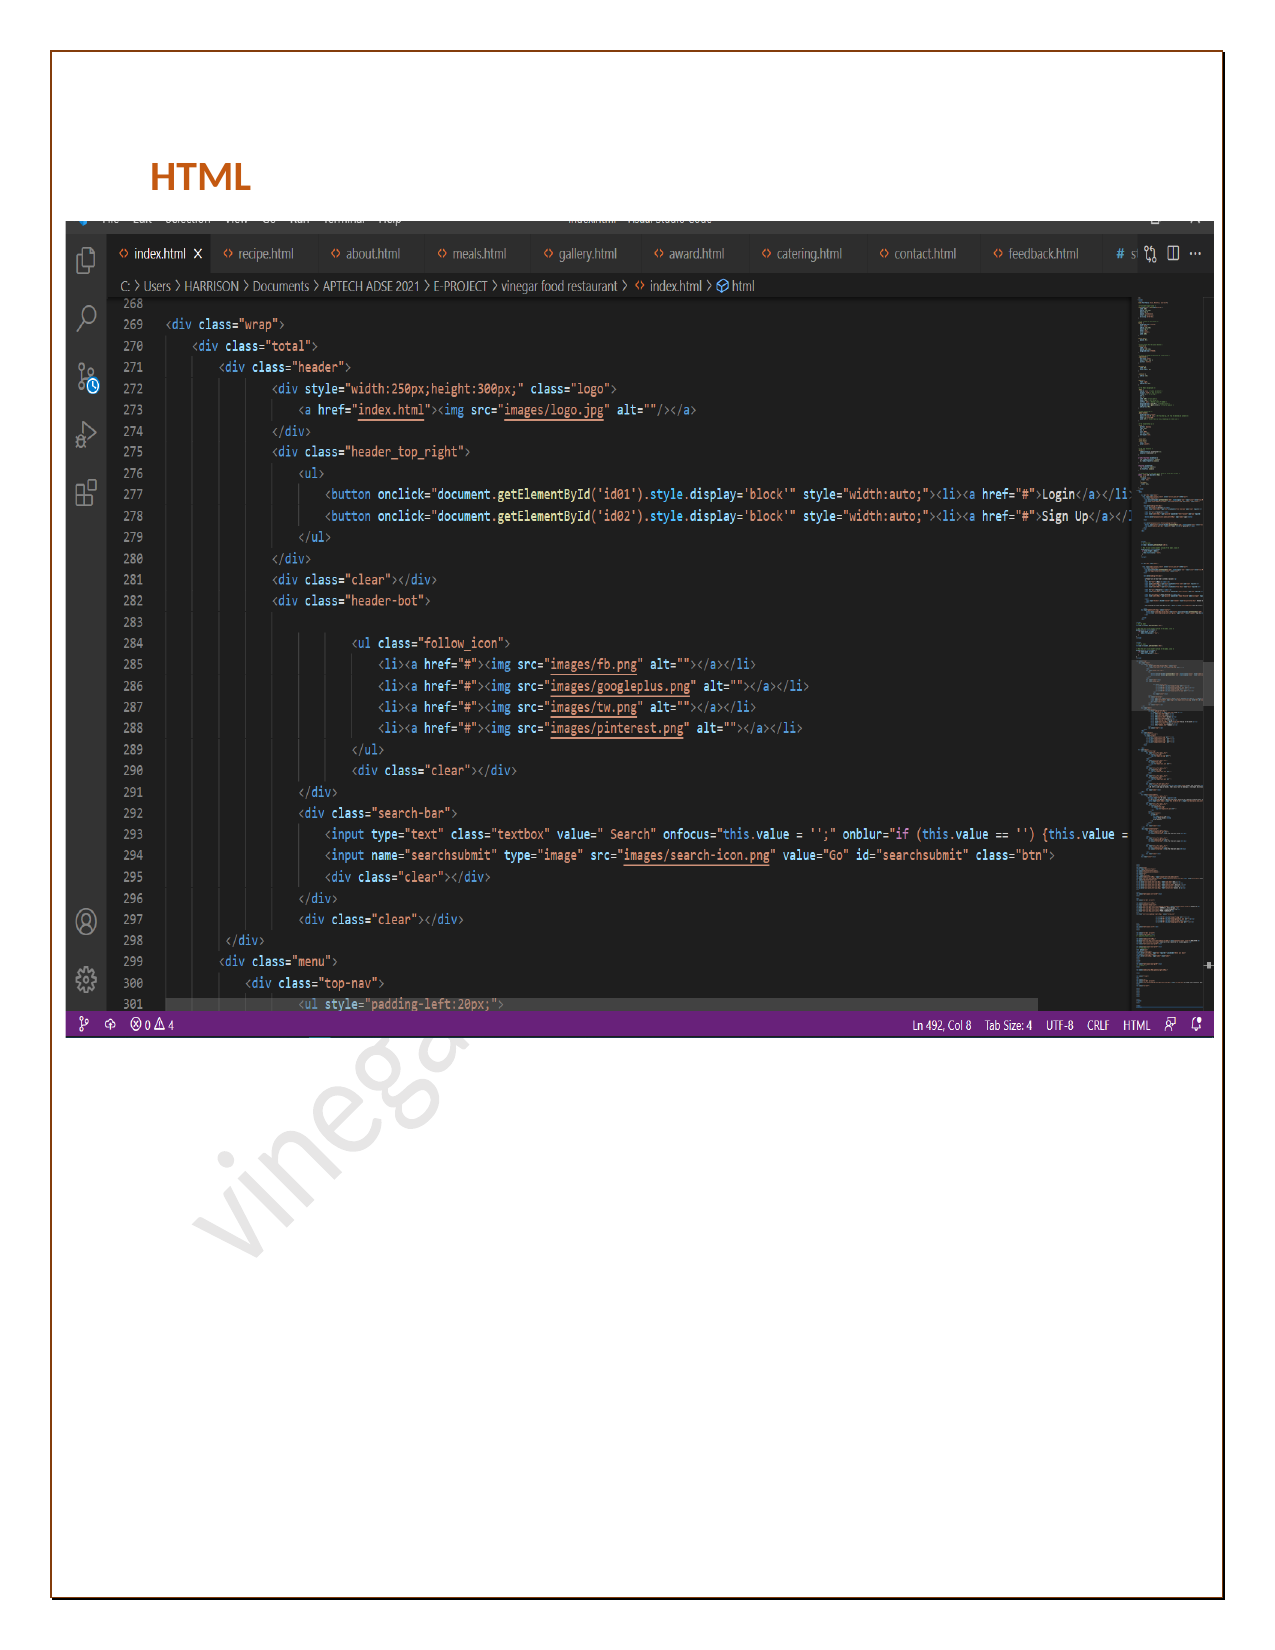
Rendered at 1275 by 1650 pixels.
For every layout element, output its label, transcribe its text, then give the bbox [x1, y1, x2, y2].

text HTML [150, 150, 1123, 201]
picture [65, 221, 1214, 1038]
